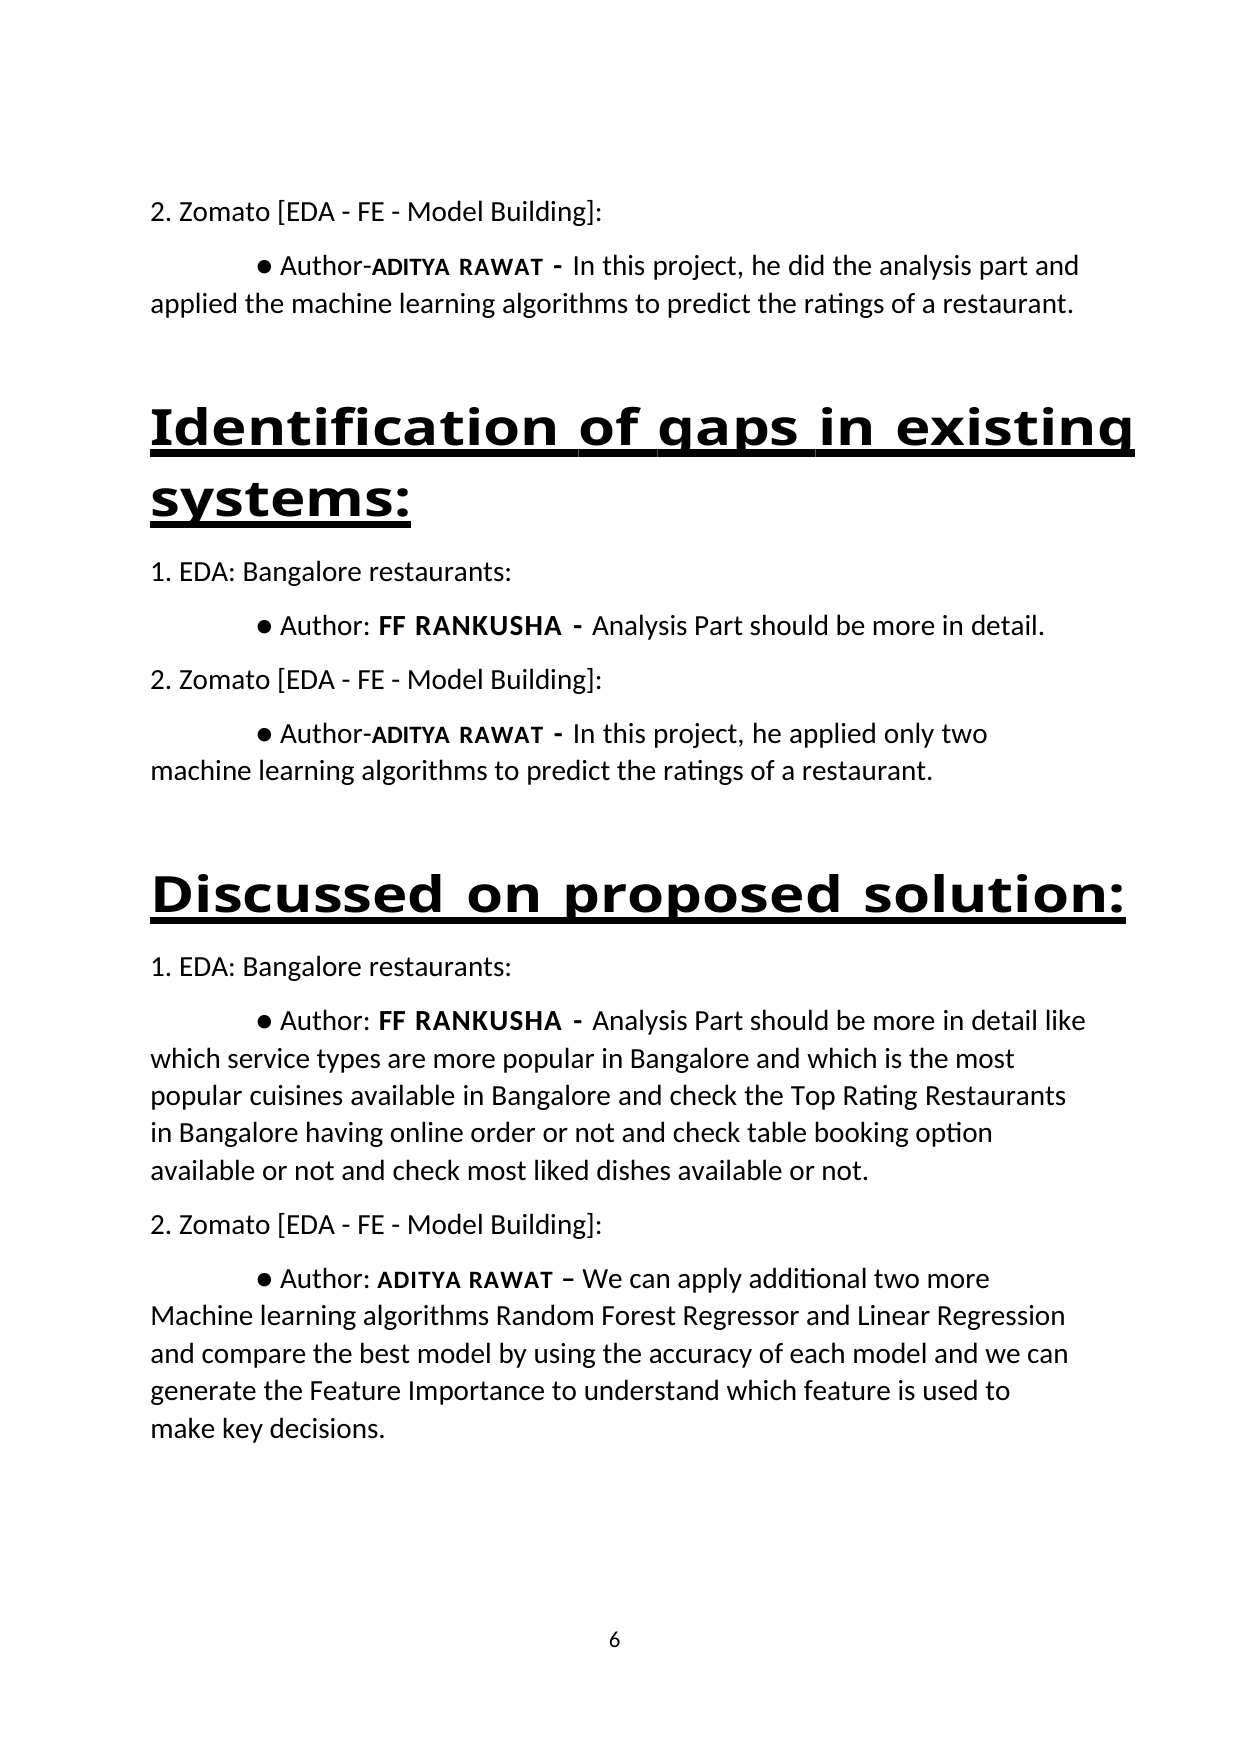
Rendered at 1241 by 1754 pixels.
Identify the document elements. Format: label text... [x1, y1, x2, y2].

list Author: ADITYA RAWAT – We can apply additional two more Machine learning algorithms Random Forest Regressor and Linear Regression and compare the best model by using the accuracy of each model and we can generate the Feature Importance to understand which feature is used to make key decisions. [150, 1260, 1081, 1445]
list EDA: Bangalore restaurants: [150, 553, 1230, 588]
list Author: FF RANKUSHA - Analysis Part should be more in detail like which service types are more popular in Bangalore and which is the most popular cuisines available in Bangalore and check the Top Rating Restaurants in Bangalore having online order or not and check table booking option available or not and check most liked dishes available or not. [150, 1002, 1088, 1188]
list Zomato [EDA - FE - Model Building]: [150, 1206, 1230, 1242]
list Author-ADITYA RAWAT - In this project, he did the analysis part and applied the machine learning algorithms to predict the ratings of a restaurant. [150, 247, 1083, 321]
subtitle Identification of gaps in existing systems: [150, 392, 1230, 531]
list Zomato [EDA - FE - Model Building]: [150, 193, 1230, 229]
list Author: FF RANKUSHA - Analysis Part should be more in detail. [255, 607, 1230, 642]
subtitle Discussed on proposed solution: [150, 859, 1230, 927]
list EDA: Bangalore restaurants: [150, 948, 1230, 984]
list Author-ADITYA RAWAT - In this project, he applied only two machine learning algorithms to predict the ratings of a restaurant. [150, 715, 990, 788]
list Zomato [EDA - FE - Model Building]: [150, 661, 1230, 696]
